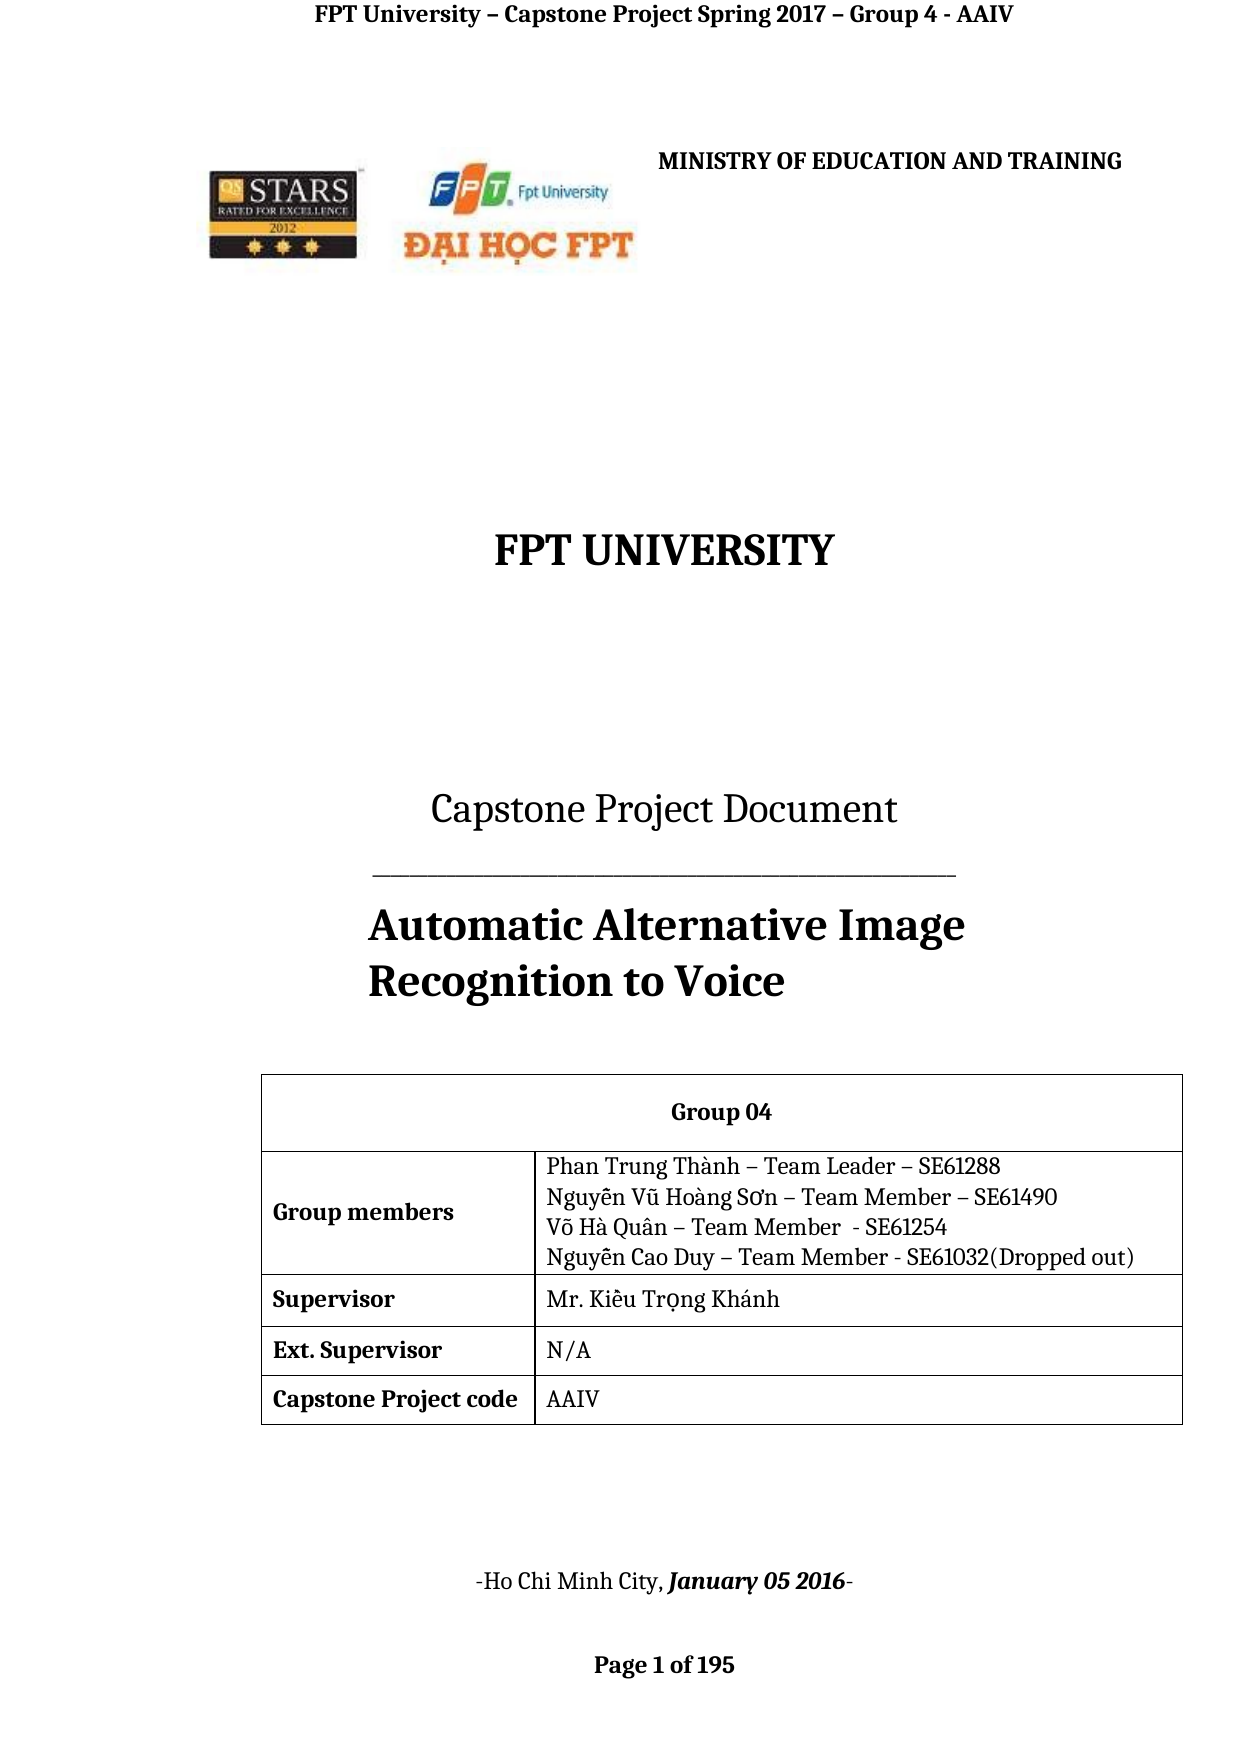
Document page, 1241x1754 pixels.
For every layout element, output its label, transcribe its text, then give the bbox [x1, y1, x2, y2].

table_cell N/A [536, 1327, 1182, 1375]
table_header Group 04 [262, 1075, 1182, 1151]
table_cell Supervisor [262, 1275, 534, 1326]
table_cell Ext. Supervisor [262, 1327, 534, 1375]
text Automatic Alternative Image Recognition to Voice [368, 899, 1122, 1007]
picture [196, 147, 656, 276]
table_cell Group members [262, 1152, 534, 1274]
table_cell Mr. Kiều Trọng Khánh [536, 1275, 1182, 1326]
table_cell Phan Trung Thành – Team Leader – SE61288 Nguyễn Vũ Hoàng Sơn – Team Member – SE61490 Võ Hà Quân – Team Member - SE61254 Nguyễn Cao Duy – Team Member - SE61032(Dropped out) [536, 1152, 1182, 1274]
text Capstone Project Document [207, 784, 1122, 832]
text -Ho Chi Minh City, January 05 2016- [207, 1567, 1122, 1595]
table_cell Capstone Project code [262, 1376, 534, 1424]
text FPT UNIVERSITY [207, 524, 1122, 576]
text MINISTRY OF EDUCATION AND TRAINING [207, 147, 1122, 176]
text _______________________________________________________________ [207, 852, 1122, 881]
table_cell AAIV [536, 1376, 1182, 1424]
